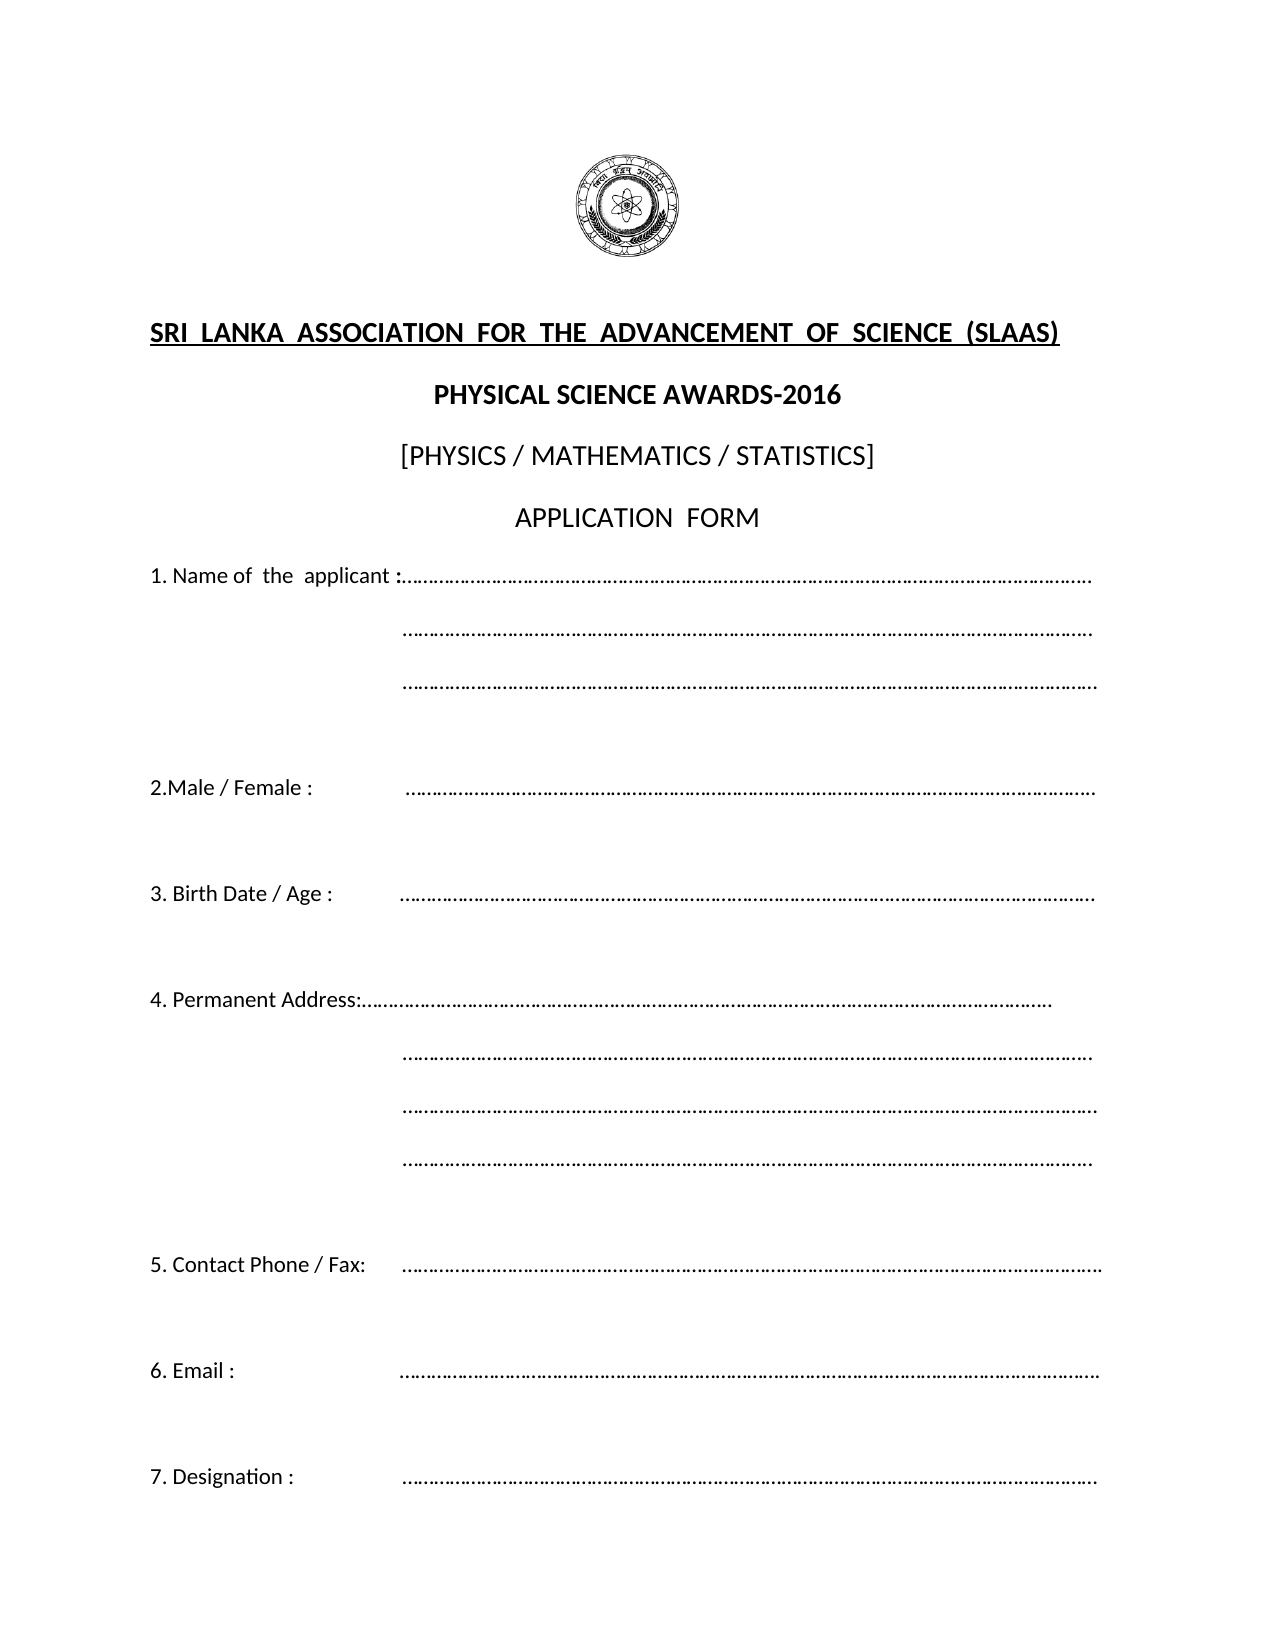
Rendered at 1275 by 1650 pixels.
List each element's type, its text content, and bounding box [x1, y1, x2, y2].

text PHYSICAL SCIENCE AWARDS-2016 [150, 376, 1125, 411]
text 2.Male / Female : ………………………………………………………………………………………………………………….. [150, 773, 1125, 801]
text ………………………………………………………………………………………………………………….. [150, 1144, 1125, 1172]
text [PHYSICS / MATHEMATICS / STATISTICS] [150, 437, 1125, 473]
text APPLICATION FORM [150, 499, 1125, 535]
text 5. Contact Phone / Fax: ……………………………………………………………………………………………………………………. [150, 1250, 1125, 1278]
text 7. Designation : …………………………………………………………………………………………………………………… [150, 1462, 1125, 1490]
text …………………………………………………………………………………………………………………… [150, 667, 1125, 695]
text 4. Permanent Address:………………………………………………………………………………………………………………….. [150, 985, 1125, 1013]
text ………………………………………………………………………………………………………………….. [150, 1038, 1125, 1066]
text ………………………………………………………………………………………………………………….. [150, 614, 1125, 642]
text 6. Email : ……………………………………………………………………………………………………………………. [150, 1356, 1125, 1384]
text …………………………………………………………………………………………………………………… [150, 1091, 1125, 1119]
text SRI LANKA ASSOCIATION FOR THE ADVANCEMENT OF SCIENCE (SLAAS) [150, 314, 1125, 349]
text 1. Name of the applicant :………………………………………………………………………………………………………………….. [150, 561, 1125, 589]
picture [557, 128, 718, 289]
text 3. Birth Date / Age : …………………………………………………………………………………………………………………… [150, 879, 1125, 907]
